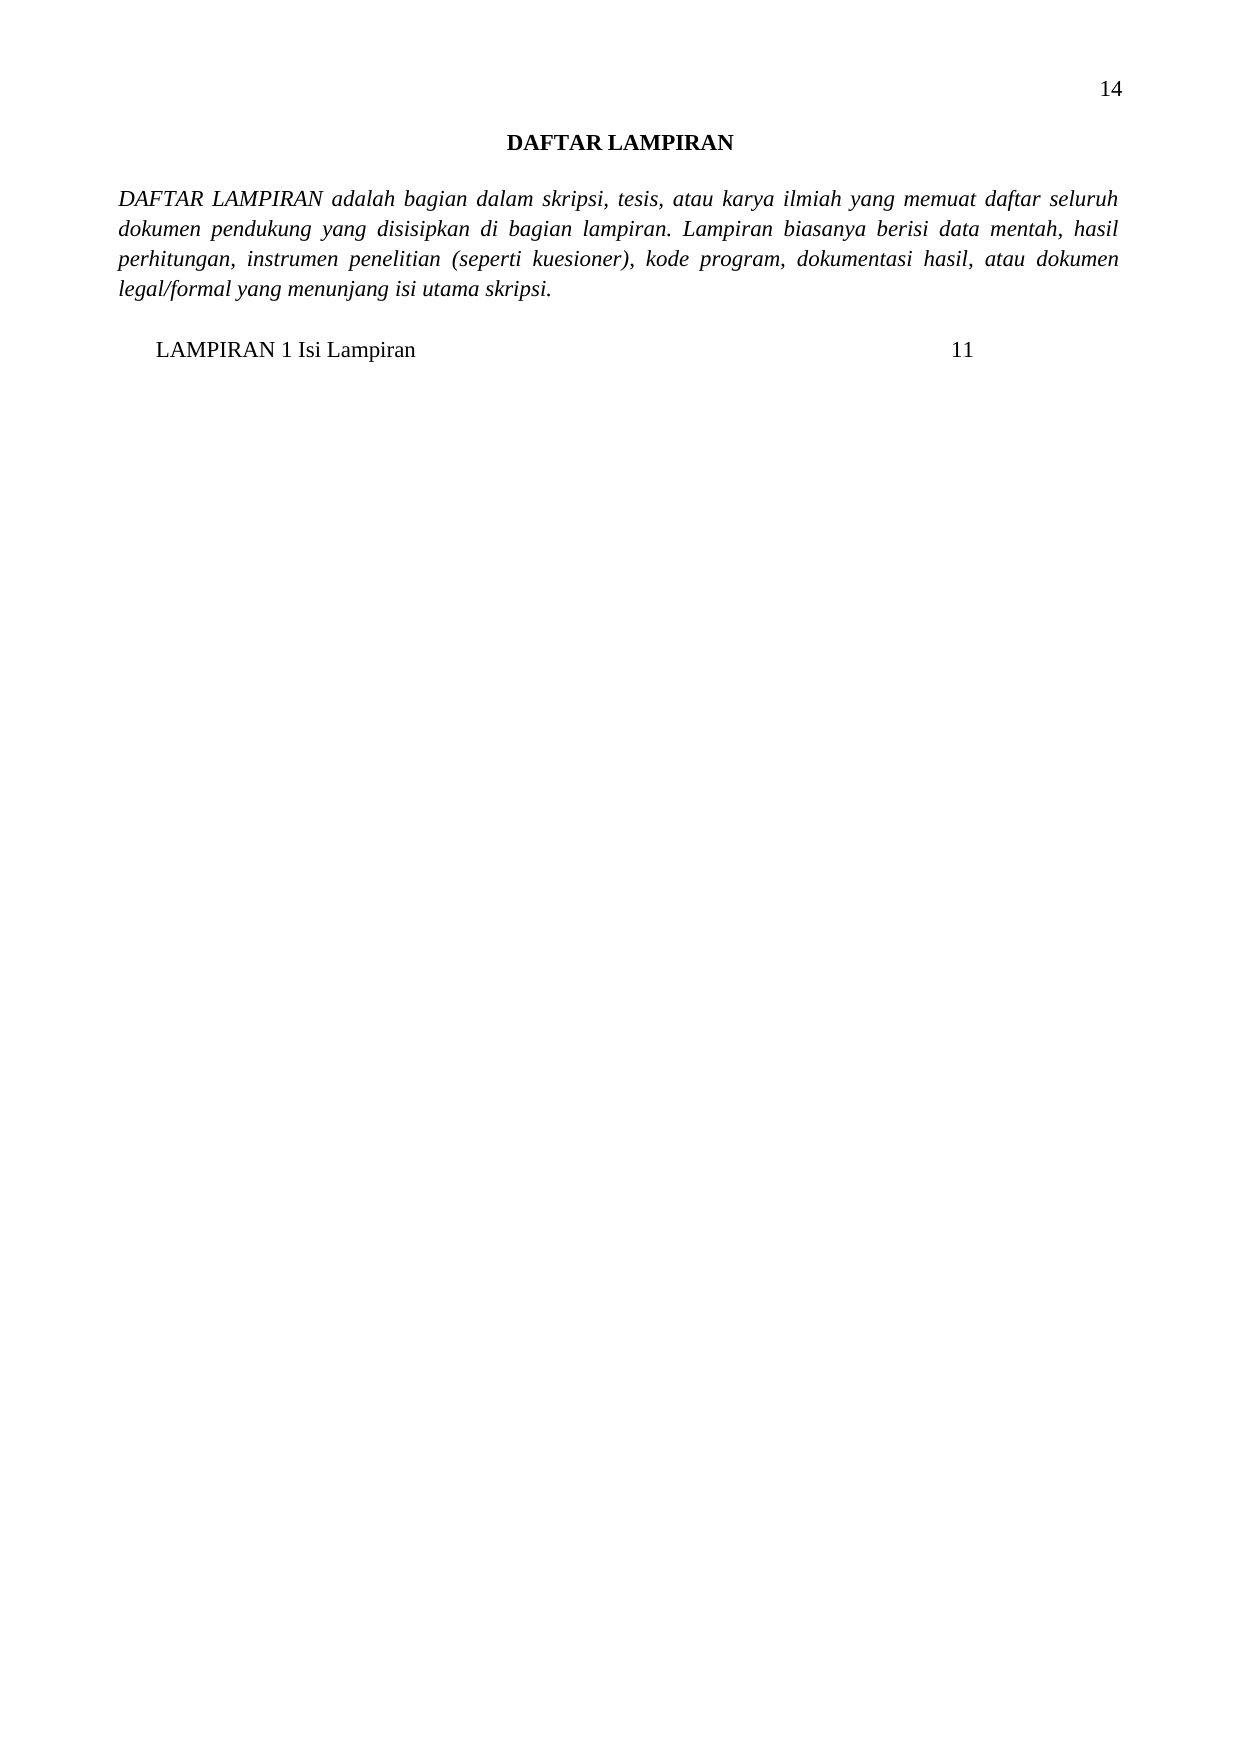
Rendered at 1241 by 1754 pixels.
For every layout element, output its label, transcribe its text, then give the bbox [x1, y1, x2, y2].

text DAFTAR LAMPIRAN adalah bagian dalam skripsi, tesis, atau karya ilmiah yang memuat daftar seluruh dokumen pendukung yang disisipkan di bagian lampiran. Lampiran biasanya berisi data mentah, hasil perhitungan, instrumen penelitian (seperti kuesioner), kode program, dokumentasi hasil, atau dokumen legal/formal yang menunjang isi utama skripsi. [118, 184, 1122, 302]
subtitle DAFTAR LAMPIRAN [118, 129, 1122, 156]
